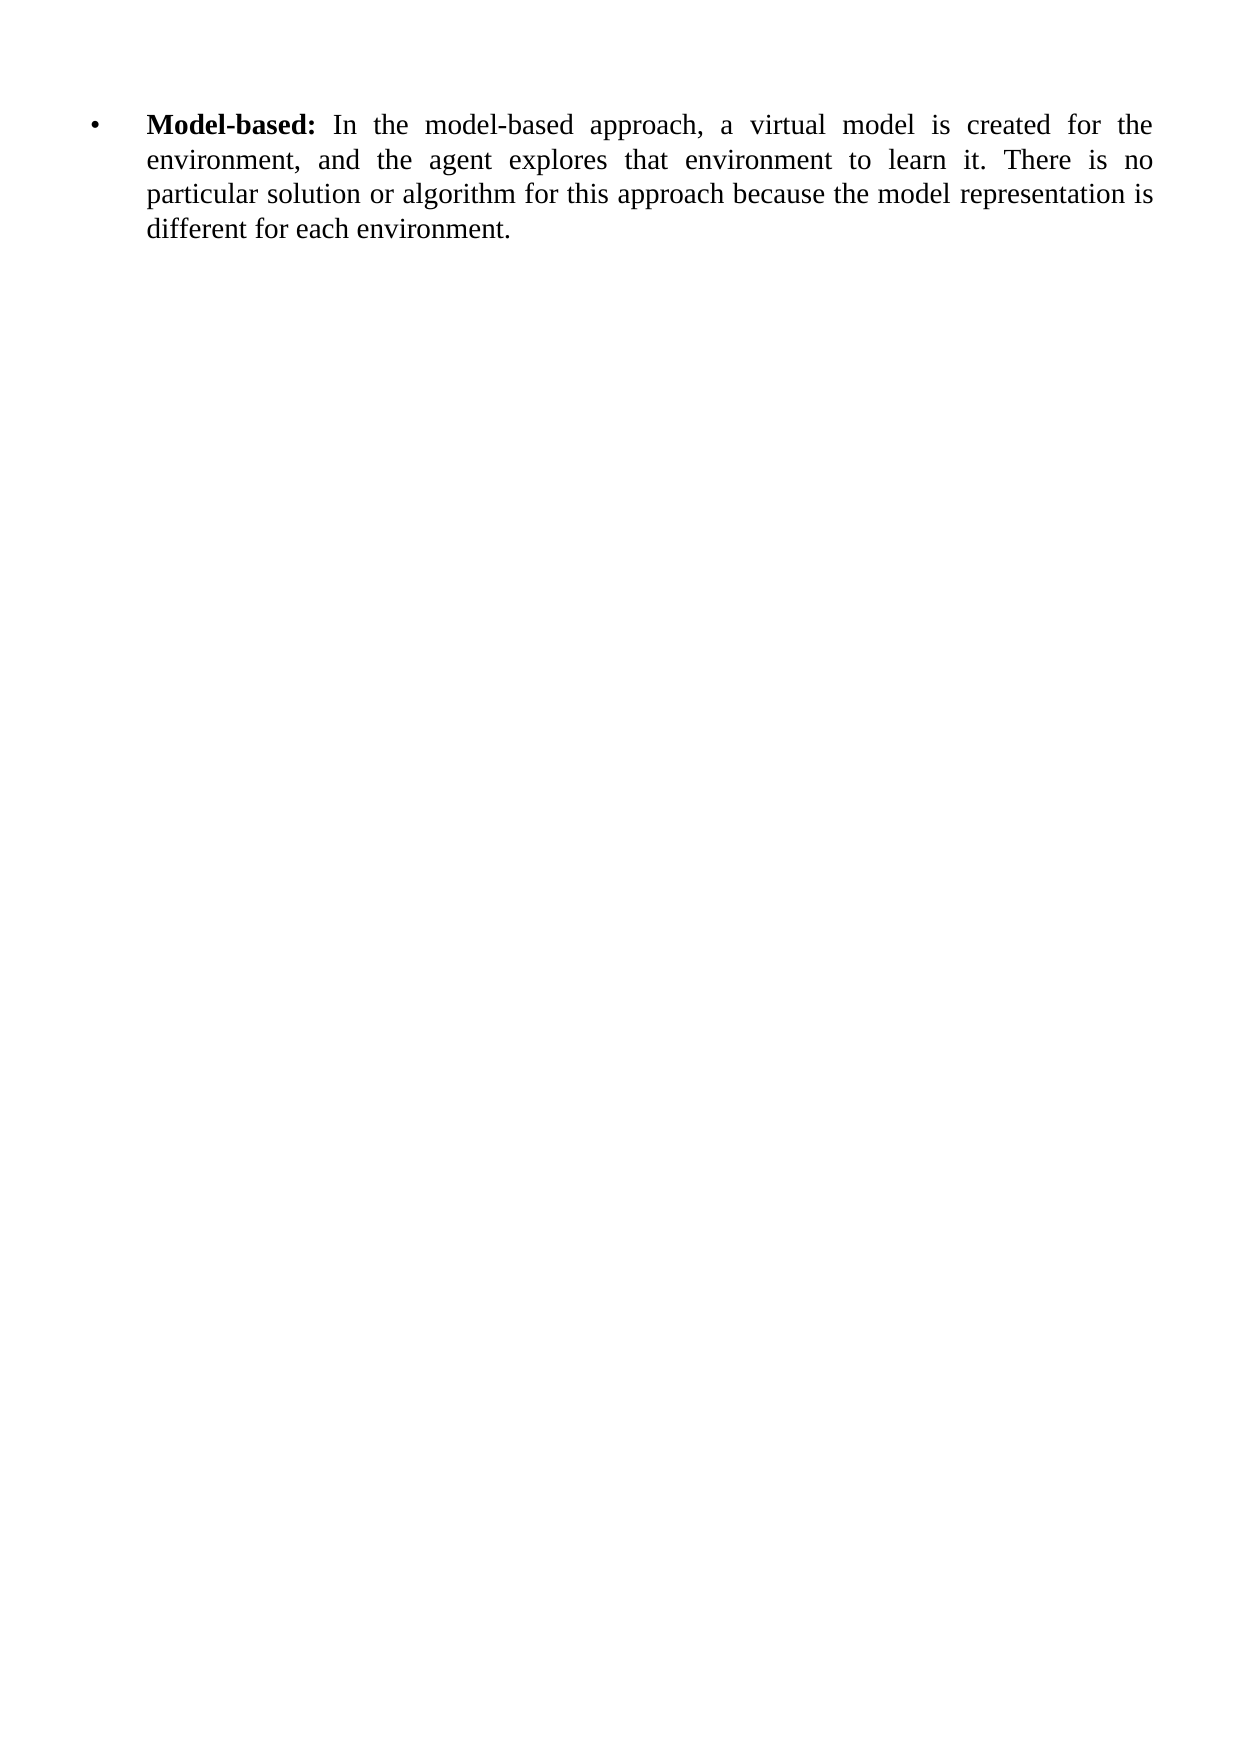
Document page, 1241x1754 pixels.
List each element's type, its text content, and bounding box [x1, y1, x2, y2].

list Model-based: In the model-based approach, a virtual model is created for the environment, and the agent explores that environment to learn it. There is no particular solution or algorithm for this approach because the model representation is different for each environment. [90, 107, 1153, 244]
